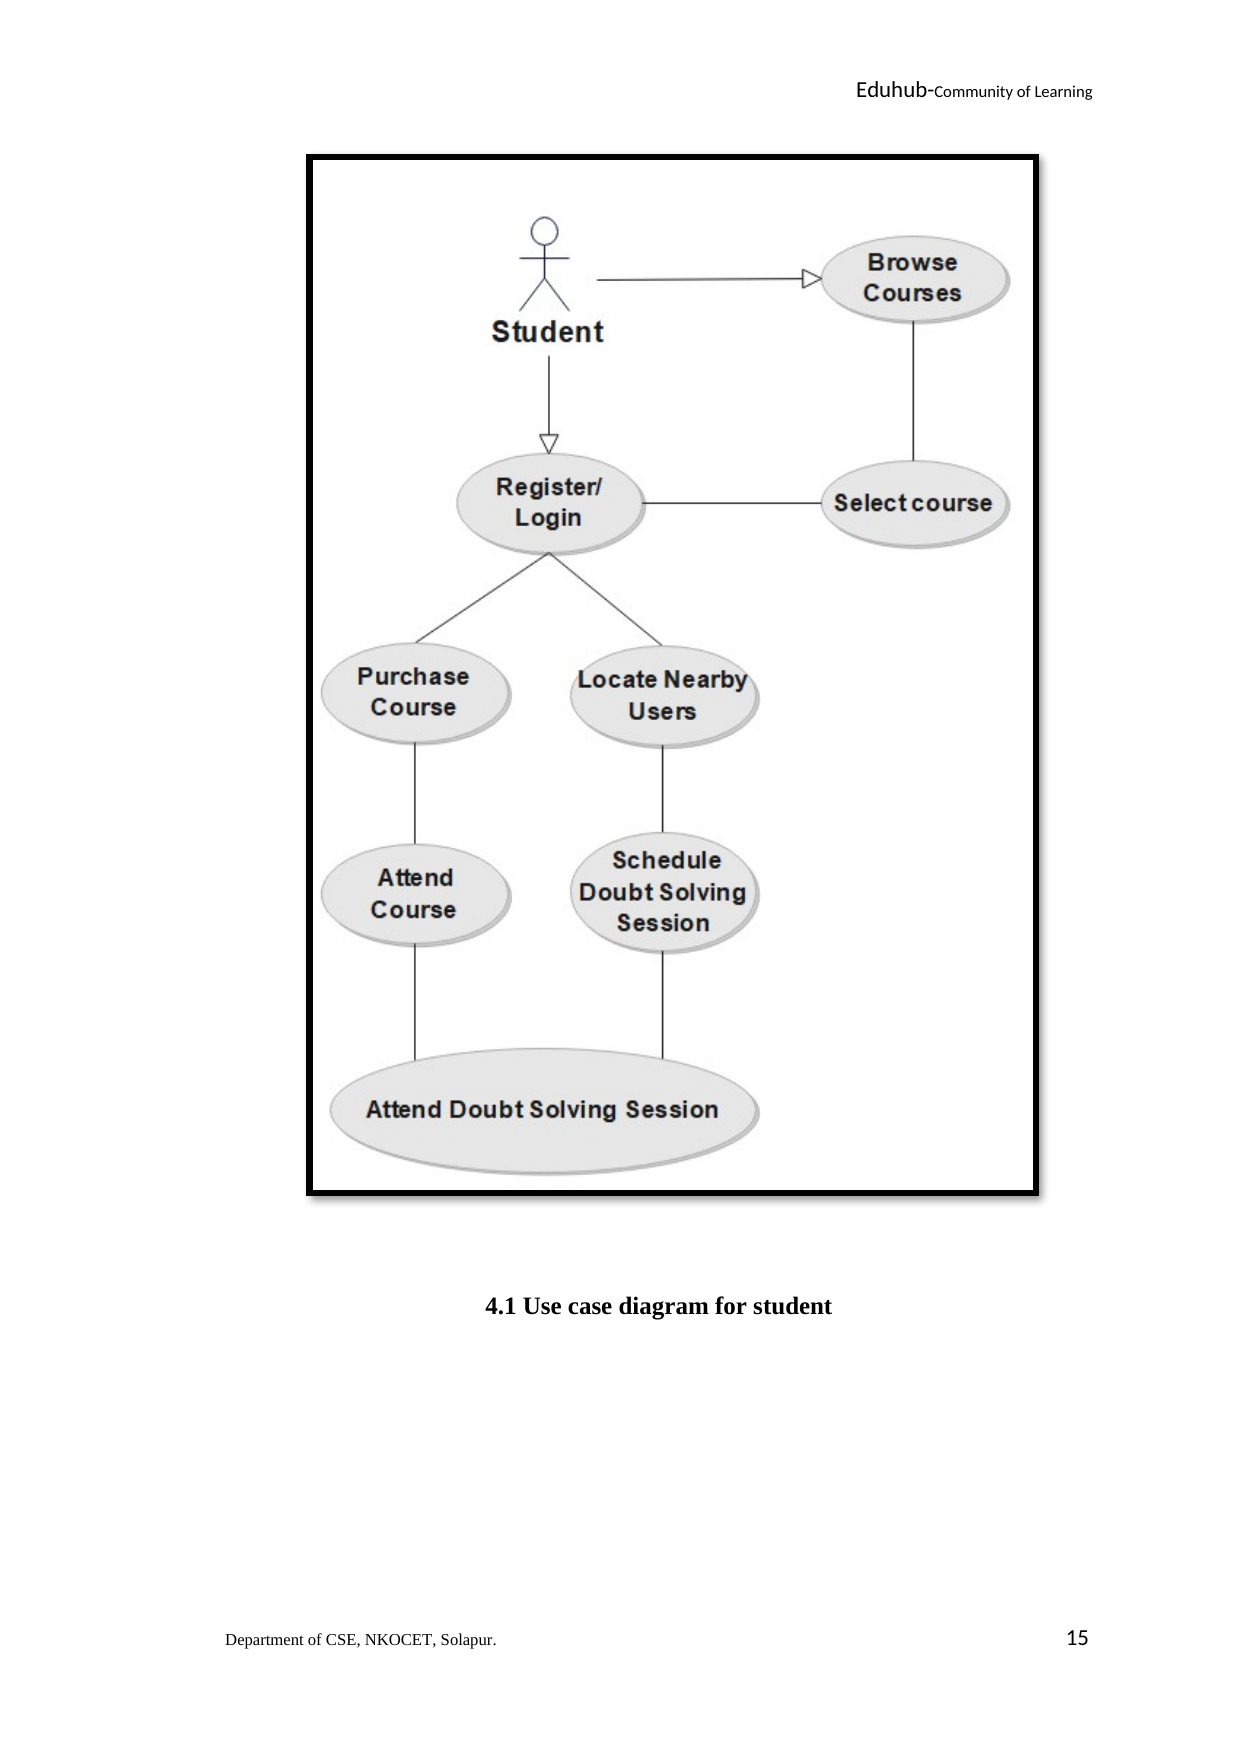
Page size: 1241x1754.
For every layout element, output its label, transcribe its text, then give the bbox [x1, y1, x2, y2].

text 4.1 Use case diagram for student [225, 1248, 1092, 1320]
picture [313, 160, 1033, 1190]
